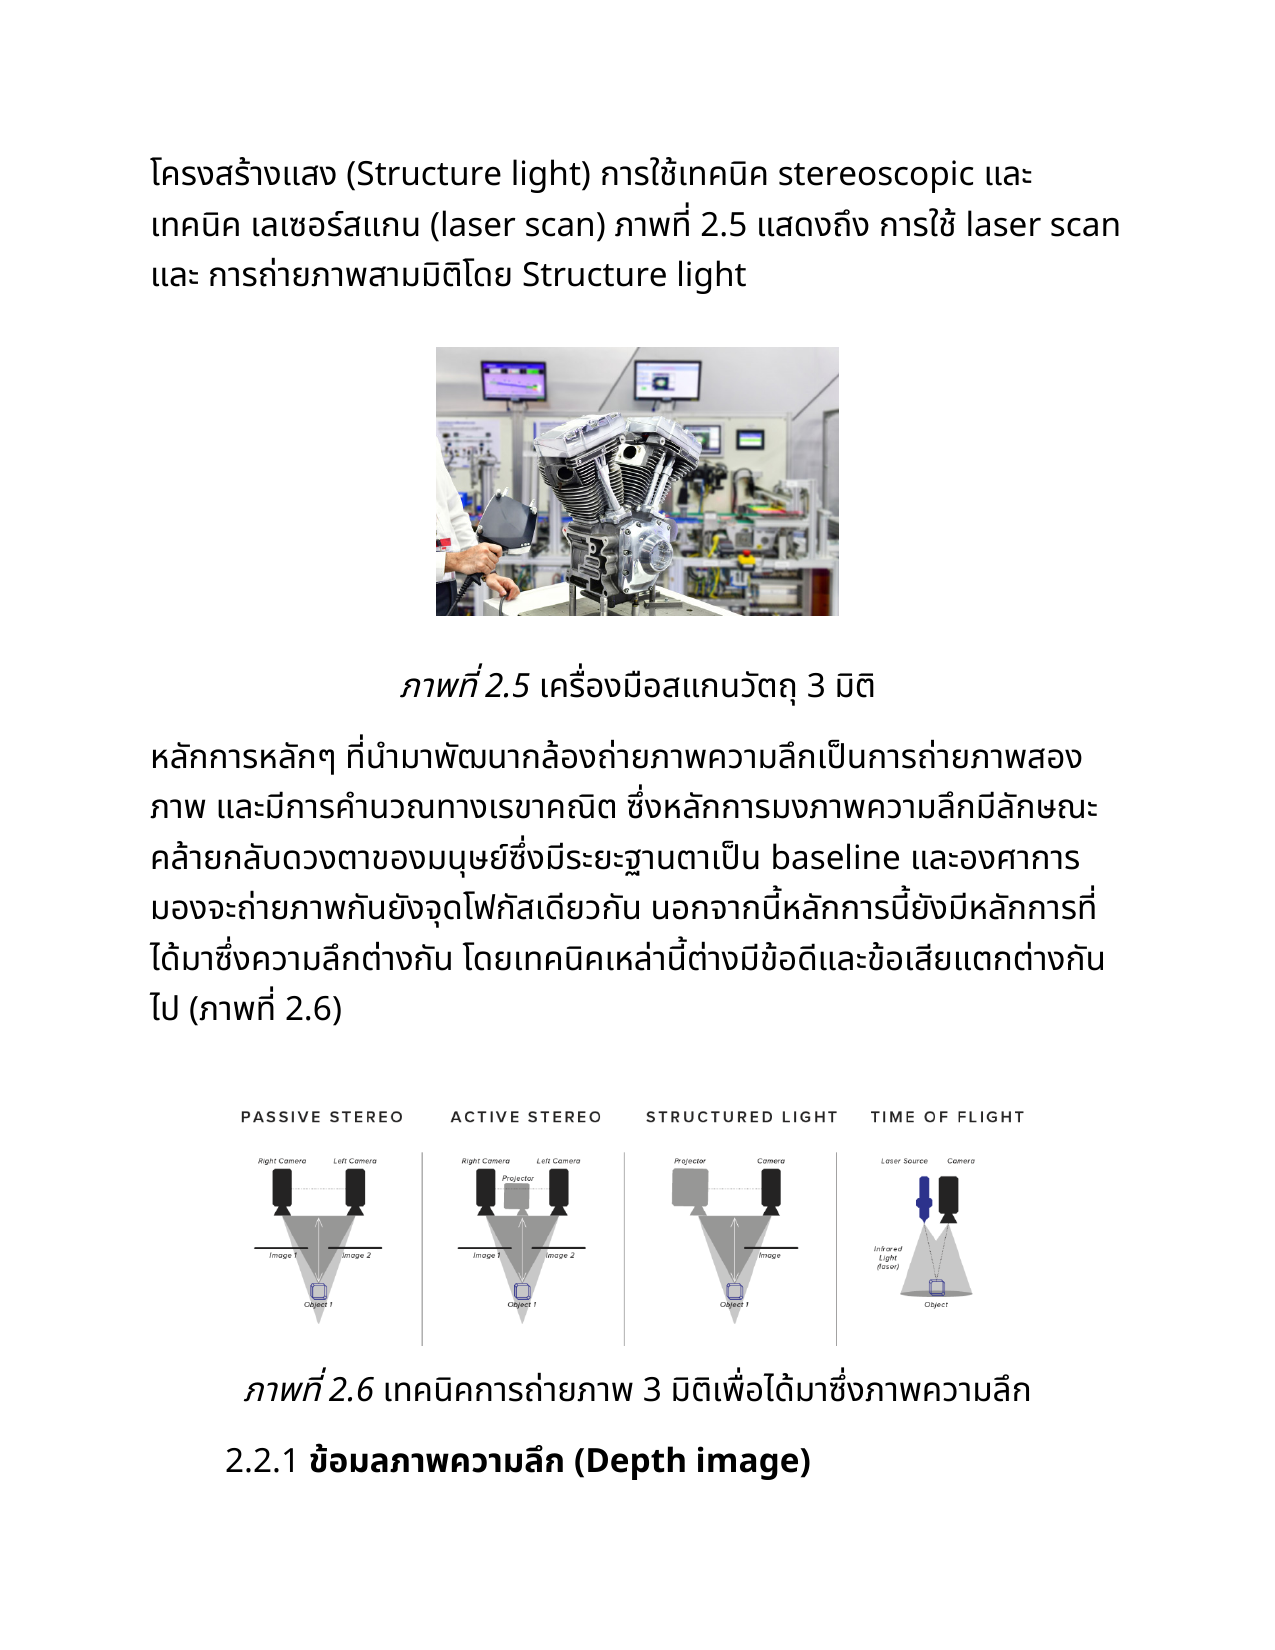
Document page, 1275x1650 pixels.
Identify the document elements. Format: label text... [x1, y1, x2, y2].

picture [213, 1081, 1062, 1366]
subtitle 2.2.1 ข้อมลภาพความลึก (Depth image) [150, 1437, 1125, 1488]
text หลักการหลักๆ ที่นำมาพัฒนากล้องถ่ายภาพความลึกเป็นการถ่ายภาพสองภาพ และมีการคำนวณทางเรขาคณิต ซึ่งหลักการมงภาพความลึกมีลักษณะคล้ายกลับดวงตาของมนุษย์ซึ่งมีระยะฐานตาเป็น baseline และองศาการมองจะถ่ายภาพกันยังจุดโฟกัสเดียวกัน นอกจากนี้หลักการนี้ยังมีหลักการที่ได้มาซึ่งความลึกต่างกัน โดยเทคนิคเหล่านี้ต่างมีข้อดีและข้อเสียแตกต่างกันไป (ภาพที่ 2.6) [150, 733, 1125, 1036]
picture [436, 347, 839, 616]
text ภาพที่ 2.5 เครื่องมือสแกนวัตถุ 3 มิติ [150, 661, 1125, 712]
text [150, 150, 1125, 302]
text ภาพที่ 2.6 เทคนิคการถ่ายภาพ 3 มิติเพื่อได้มาซึ่งภาพความลึก [150, 1366, 1125, 1416]
